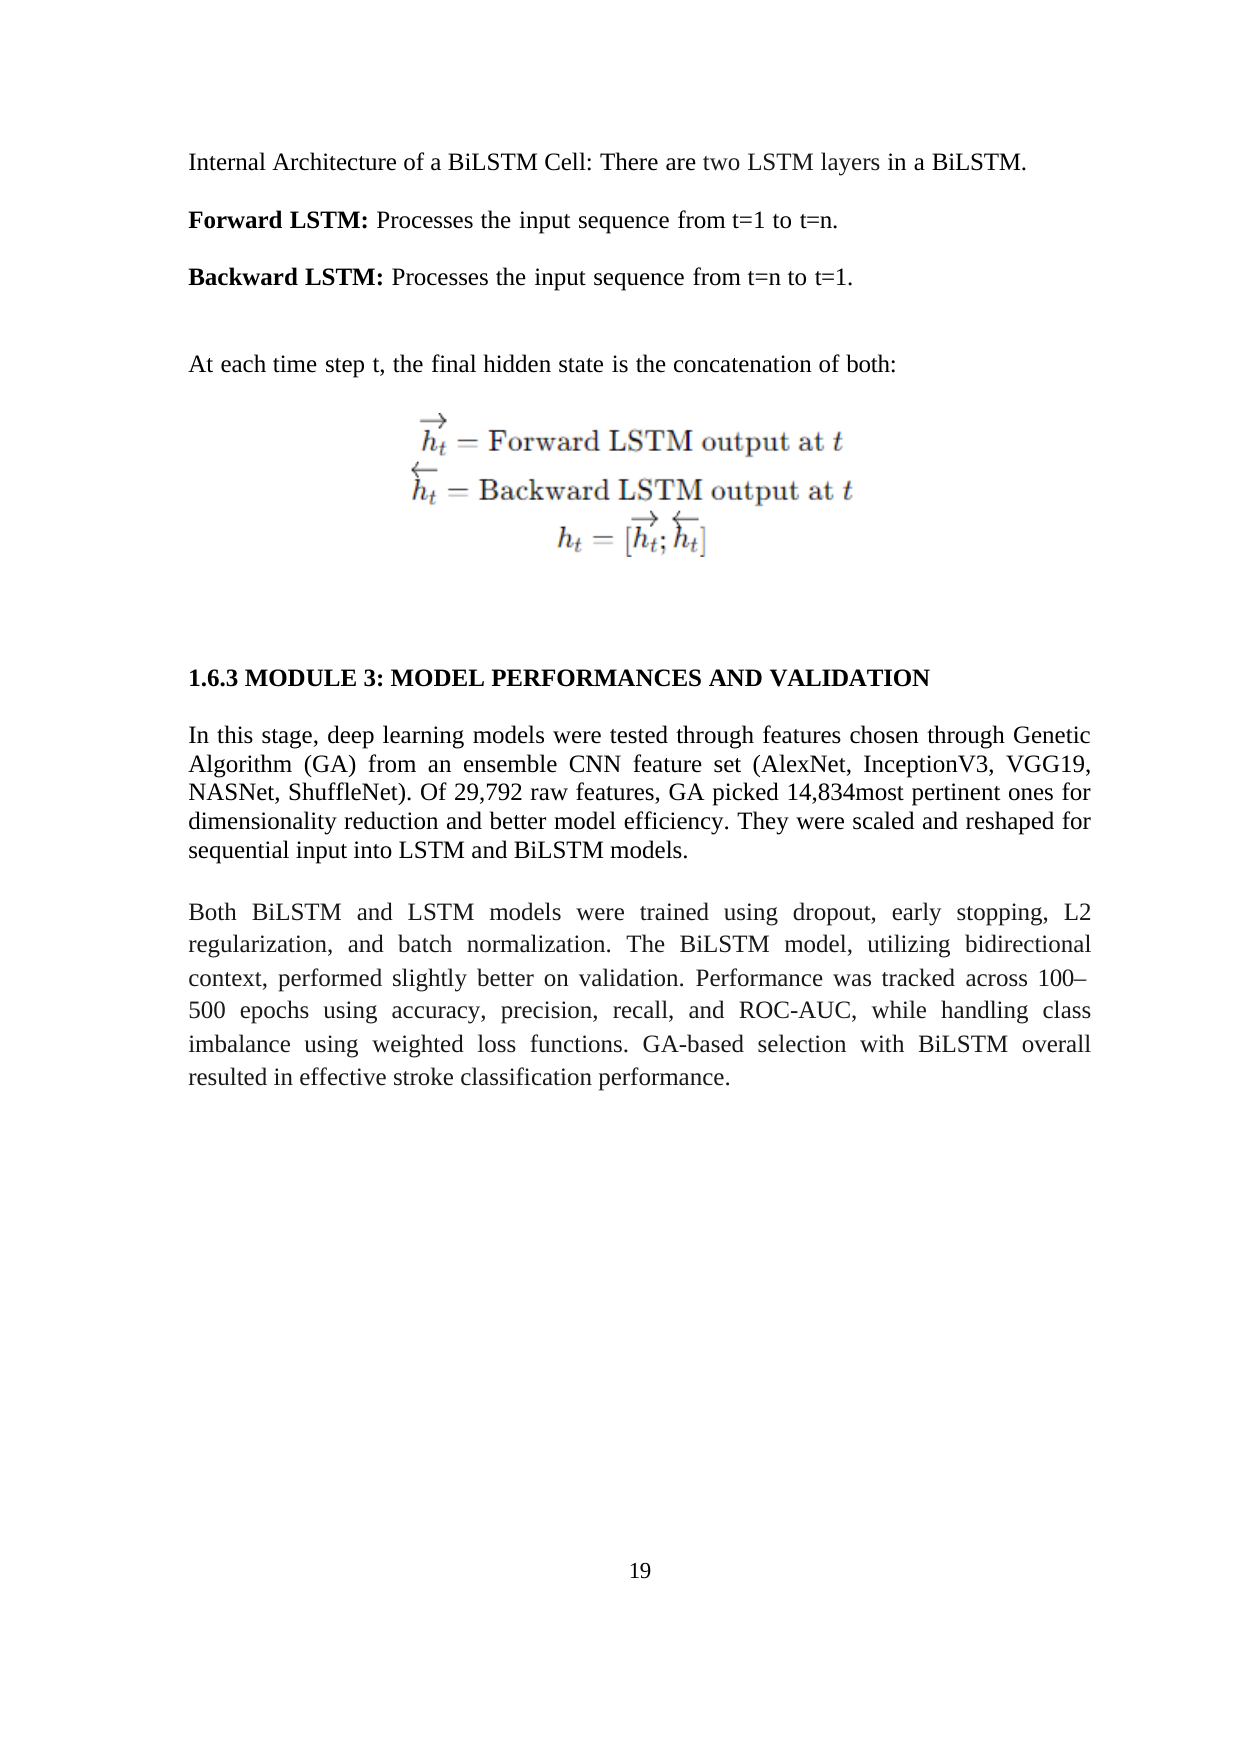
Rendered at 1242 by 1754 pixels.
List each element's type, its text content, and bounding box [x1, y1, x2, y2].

text In this stage, deep learning models were tested through features chosen through Genetic Algorithm (GA) from an ensemble CNN feature set (AlexNet, InceptionV3, VGG19, NASNet, ShuffleNet). Of 29,792 raw features, GA picked 14,834most pertinent ones for dimensionality reduction and better model efficiency. They were scaled and reshaped for sequential input into LSTM and BiLSTM models. [188, 720, 1092, 864]
text At each time step t, the final hidden state is the concatenation of both: [188, 349, 1242, 378]
text Forward LSTM: Processes the input sequence from t=1 to t=n. [188, 205, 1242, 233]
text Backward LSTM: Processes the input sequence from t=n to t=1. [188, 262, 1242, 291]
text 500 epochs using accuracy, precision, recall, and ROC-AUC, while handling class imbalance using weighted loss functions. GA-based selection with BiLSTM overall resulted in effective stroke classification performance. [188, 996, 1092, 1090]
picture [411, 413, 854, 557]
text Internal Architecture of a BiLSTM Cell: There are two LSTM layers in a BiLSTM. [188, 147, 1242, 176]
text Both BiLSTM and LSTM models were trained using dropout, early stopping, L2 regularization, and batch normalization. The BiLSTM model, utilizing bidirectional context, performed slightly better on validation. Performance was tracked across 100– [188, 897, 1092, 991]
list MODULE 3: MODEL PERFORMANCES AND VALIDATION [188, 663, 1242, 692]
